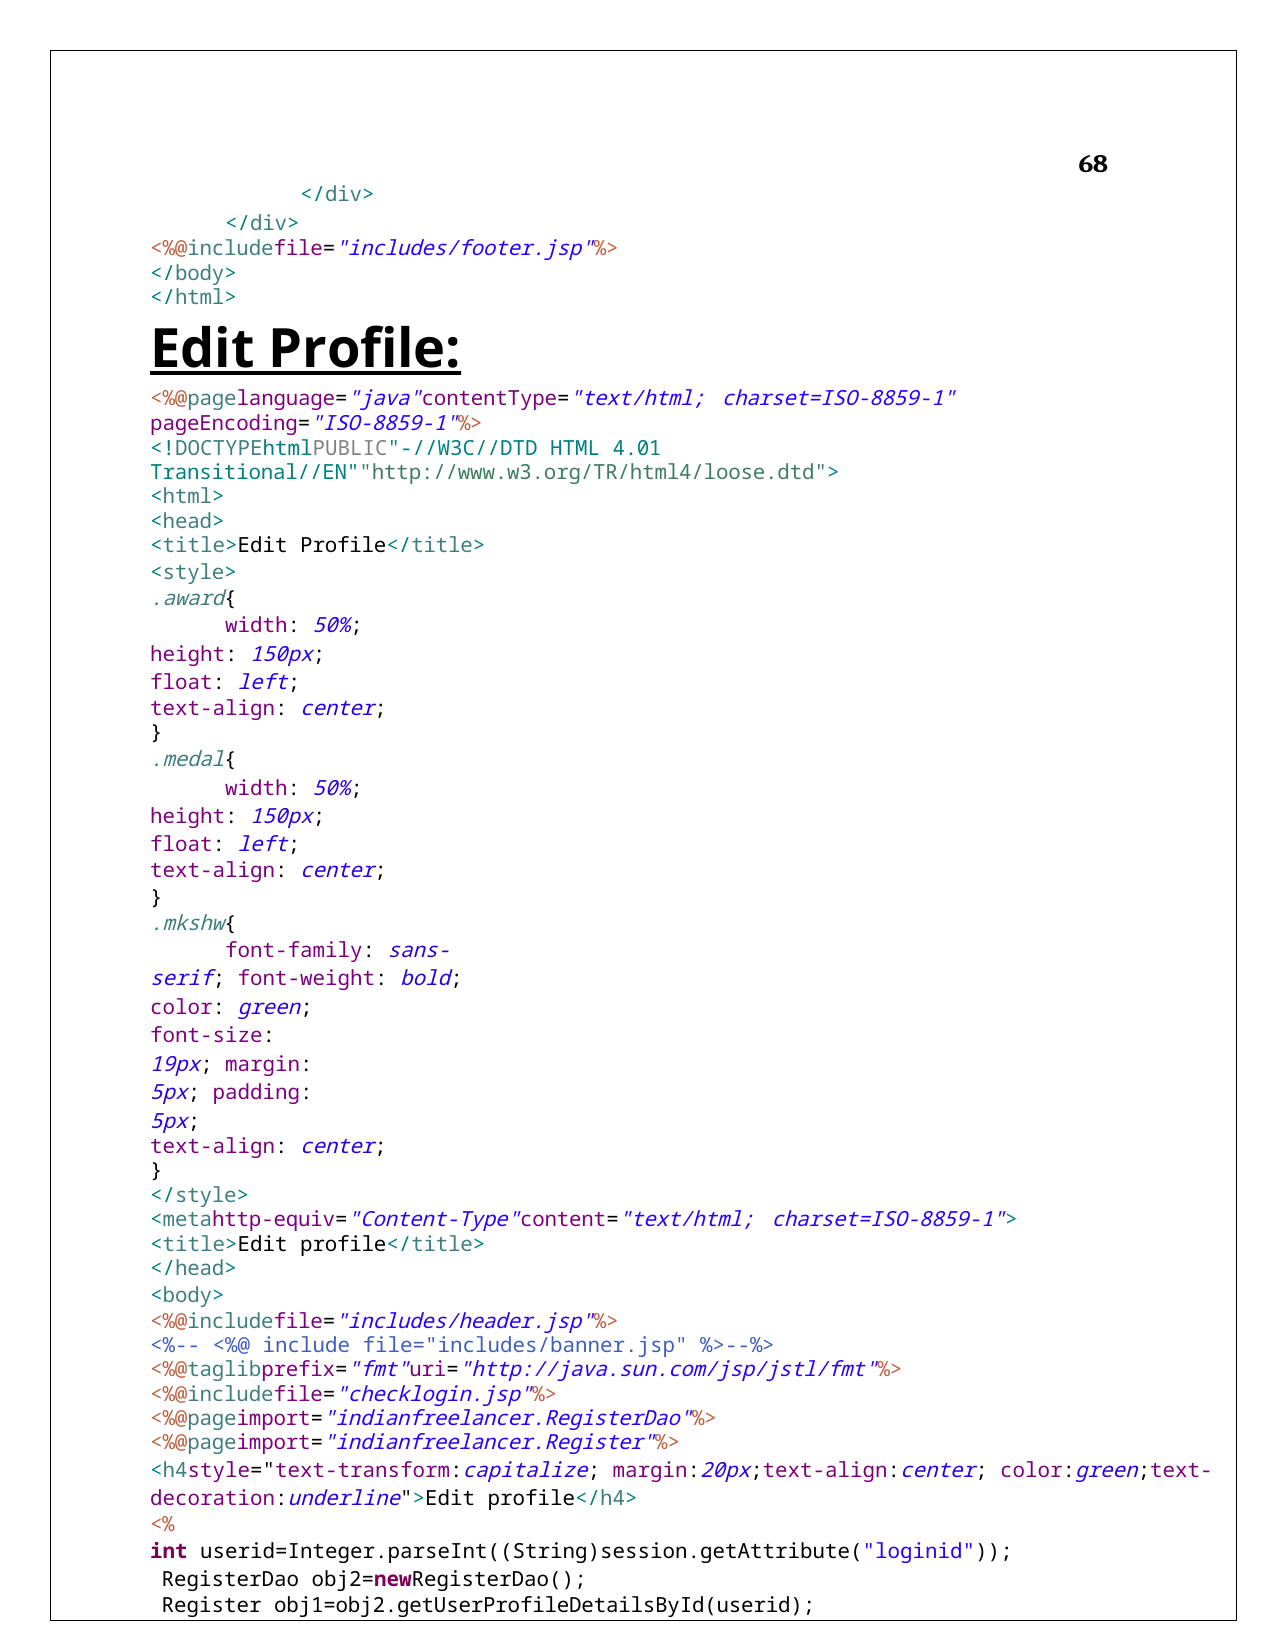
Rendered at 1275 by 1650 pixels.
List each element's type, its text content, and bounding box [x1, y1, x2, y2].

text <%@pageimport="indianfreelancer.Register"%> [150, 1430, 1236, 1455]
text width: 50%; height: 150px; float: left; [150, 610, 368, 696]
text .award{ [150, 586, 1236, 610]
text text-align: center; [150, 858, 1236, 882]
text </div> [225, 208, 1236, 236]
text </div> [300, 179, 1236, 208]
text <metahttp-equiv="Content-Type"content="text/html; charset=ISO-8859-1"> [150, 1207, 1236, 1231]
text Register obj1=obj2.getUserProfileDetailsById(userid); [161, 1593, 1236, 1617]
text <%@includefile="checklogin.jsp"%> [150, 1382, 1236, 1406]
text text-align: center; [150, 696, 1236, 720]
text color: green; font-size: 19px; margin: 5px; padding: 5px; [150, 992, 334, 1134]
text } [150, 1158, 1236, 1183]
text font-family: sans-serif; font-weight: bold; [150, 935, 500, 992]
text <%-- <%@ include file="includes/banner.jsp" %>--%> [150, 1333, 1236, 1357]
text </head> [150, 1256, 1236, 1280]
subtitle Edit Profile: [150, 309, 1236, 383]
text <html> [150, 484, 1236, 508]
text pageEncoding="ISO-8859-1"%> [150, 411, 1236, 436]
text <title>Edit Profile</title> [150, 533, 1236, 557]
text text-align: center; [150, 1134, 1236, 1158]
text <body> [150, 1280, 1236, 1309]
text <%@pagelanguage="java"contentType="text/html; charset=ISO-8859-1" [150, 383, 1236, 411]
text <%@taglibprefix="fmt"uri="http://java.sun.com/jsp/jstl/fmt"%> [150, 1357, 1236, 1382]
text int userid=Integer.parseInt((String)session.getAttribute("loginid")); RegisterDao obj2=newRegisterDao(); [150, 1536, 1023, 1593]
text <%@includefile="includes/footer.jsp"%> [150, 236, 1236, 260]
text .medal{ [150, 744, 1236, 773]
text </style> [150, 1183, 1236, 1207]
text <head> [150, 509, 1236, 533]
text .mkshw{ [150, 911, 1236, 935]
text <h4style="text-transform:capitalize; margin:20px;text-align:center; color:green;text- decoration:underline">Edit profile</h4> [150, 1455, 1236, 1512]
text <%@pageimport="indianfreelancer.RegisterDao"%> [150, 1406, 1236, 1430]
text } [150, 882, 1236, 911]
text <!DOCTYPEhtmlPUBLIC"-//W3C//DTD HTML 4.01 [150, 436, 1236, 460]
text </body> [150, 261, 1236, 285]
text <% [150, 1512, 1236, 1536]
text <title>Edit profile</title> [150, 1232, 1236, 1256]
text } [150, 720, 1236, 744]
text Transitional//EN""http://www.w3.org/TR/html4/loose.dtd"> [150, 460, 1236, 484]
text <%@includefile="includes/header.jsp"%> [150, 1309, 1236, 1333]
text width: 50%; height: 150px; float: left; [150, 773, 368, 858]
text <style> [150, 557, 1236, 586]
text </html> [150, 285, 1236, 309]
